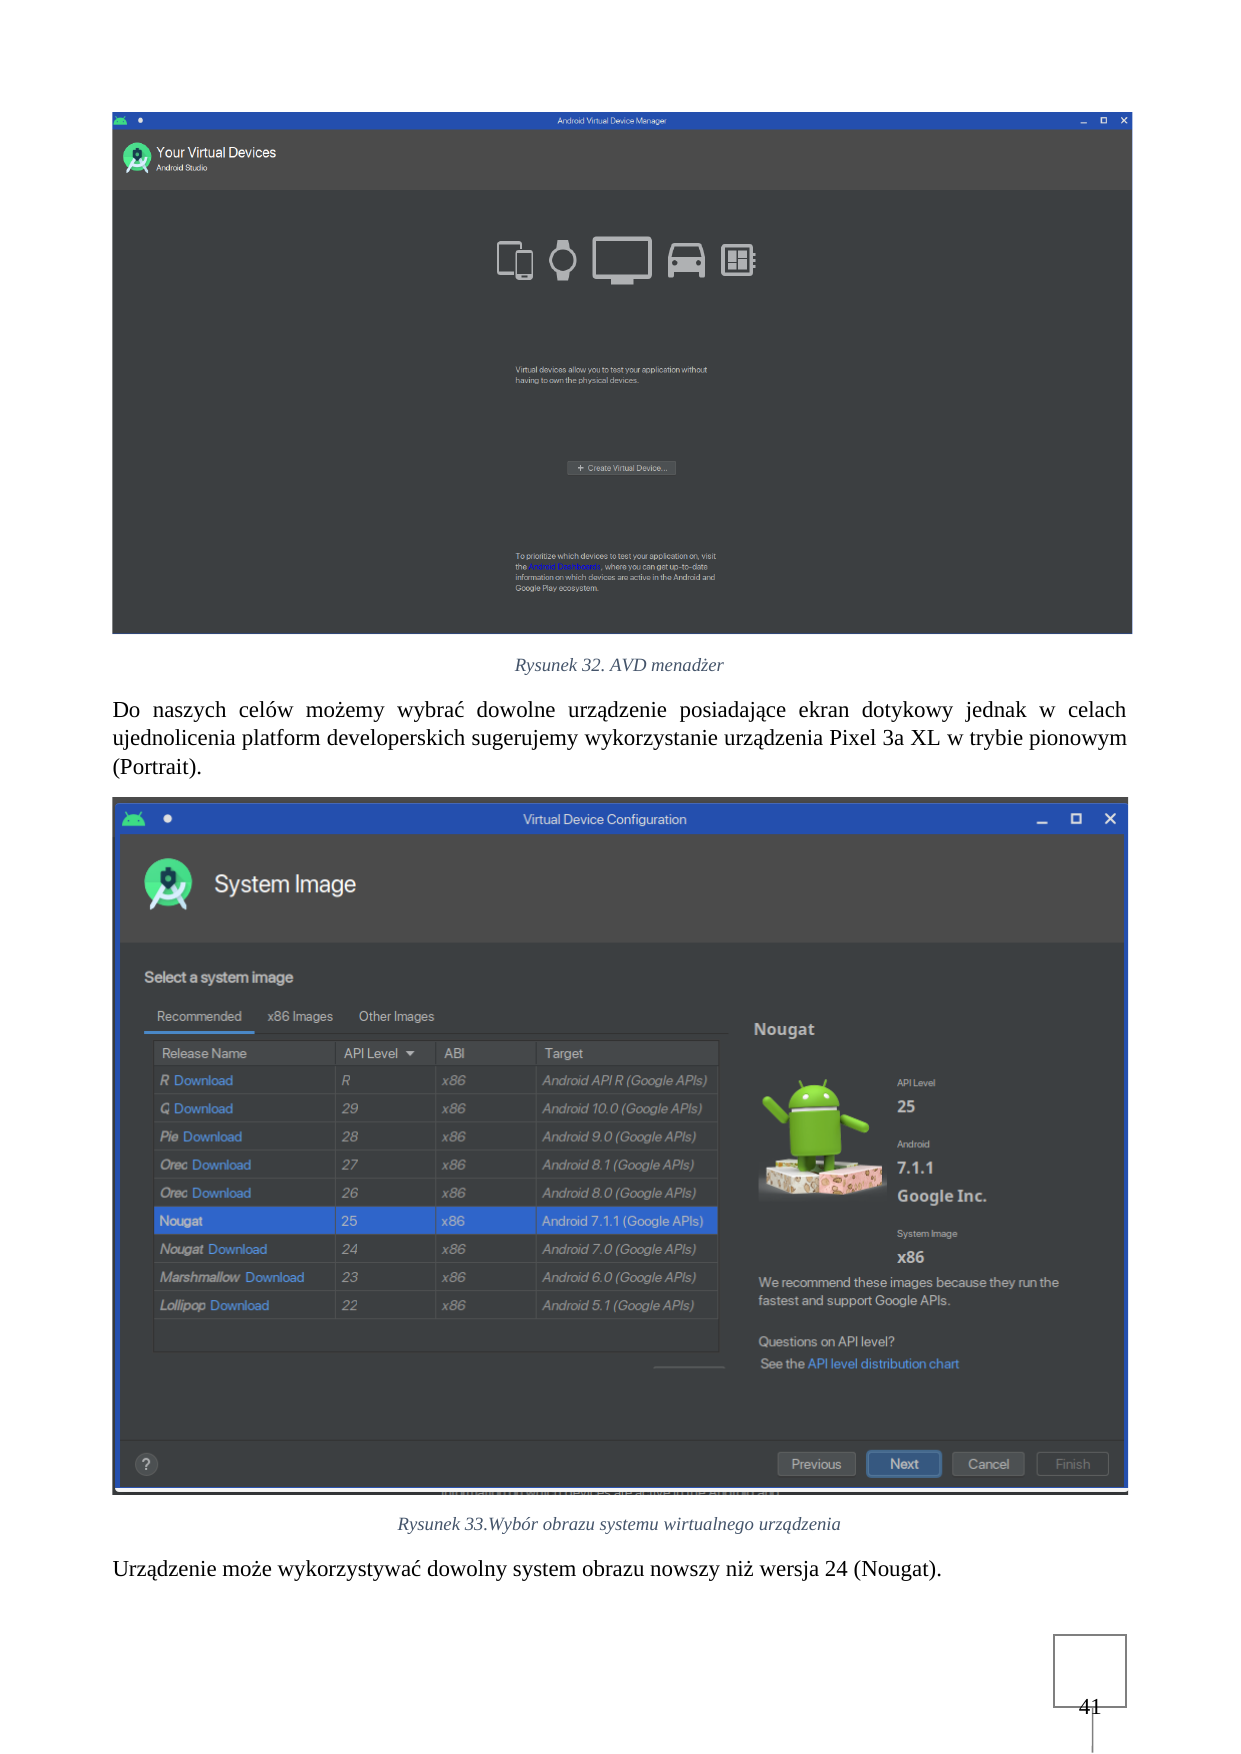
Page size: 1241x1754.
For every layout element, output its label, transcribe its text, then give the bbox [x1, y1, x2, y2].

text Rysunek 33.Wybór obrazu systemu wirtualnego urządzenia [112, 1513, 1128, 1535]
text Rysunek 32. AVD menadżer [112, 653, 1128, 675]
text Urządzenie może wykorzystywać dowolny system obrazu nowszy niż wersja 24 (Nougat). [112, 1556, 1128, 1582]
picture [112, 112, 1133, 635]
picture [112, 797, 1129, 1495]
text Do naszych celów możemy wybrać dowolne urządzenie posiadające ekran dotykowy jednak w celach ujednolicenia platform developerskich sugerujemy wykorzystanie urządzenia Pixel 3a XL w trybie pionowym (Portrait). [112, 696, 1128, 779]
